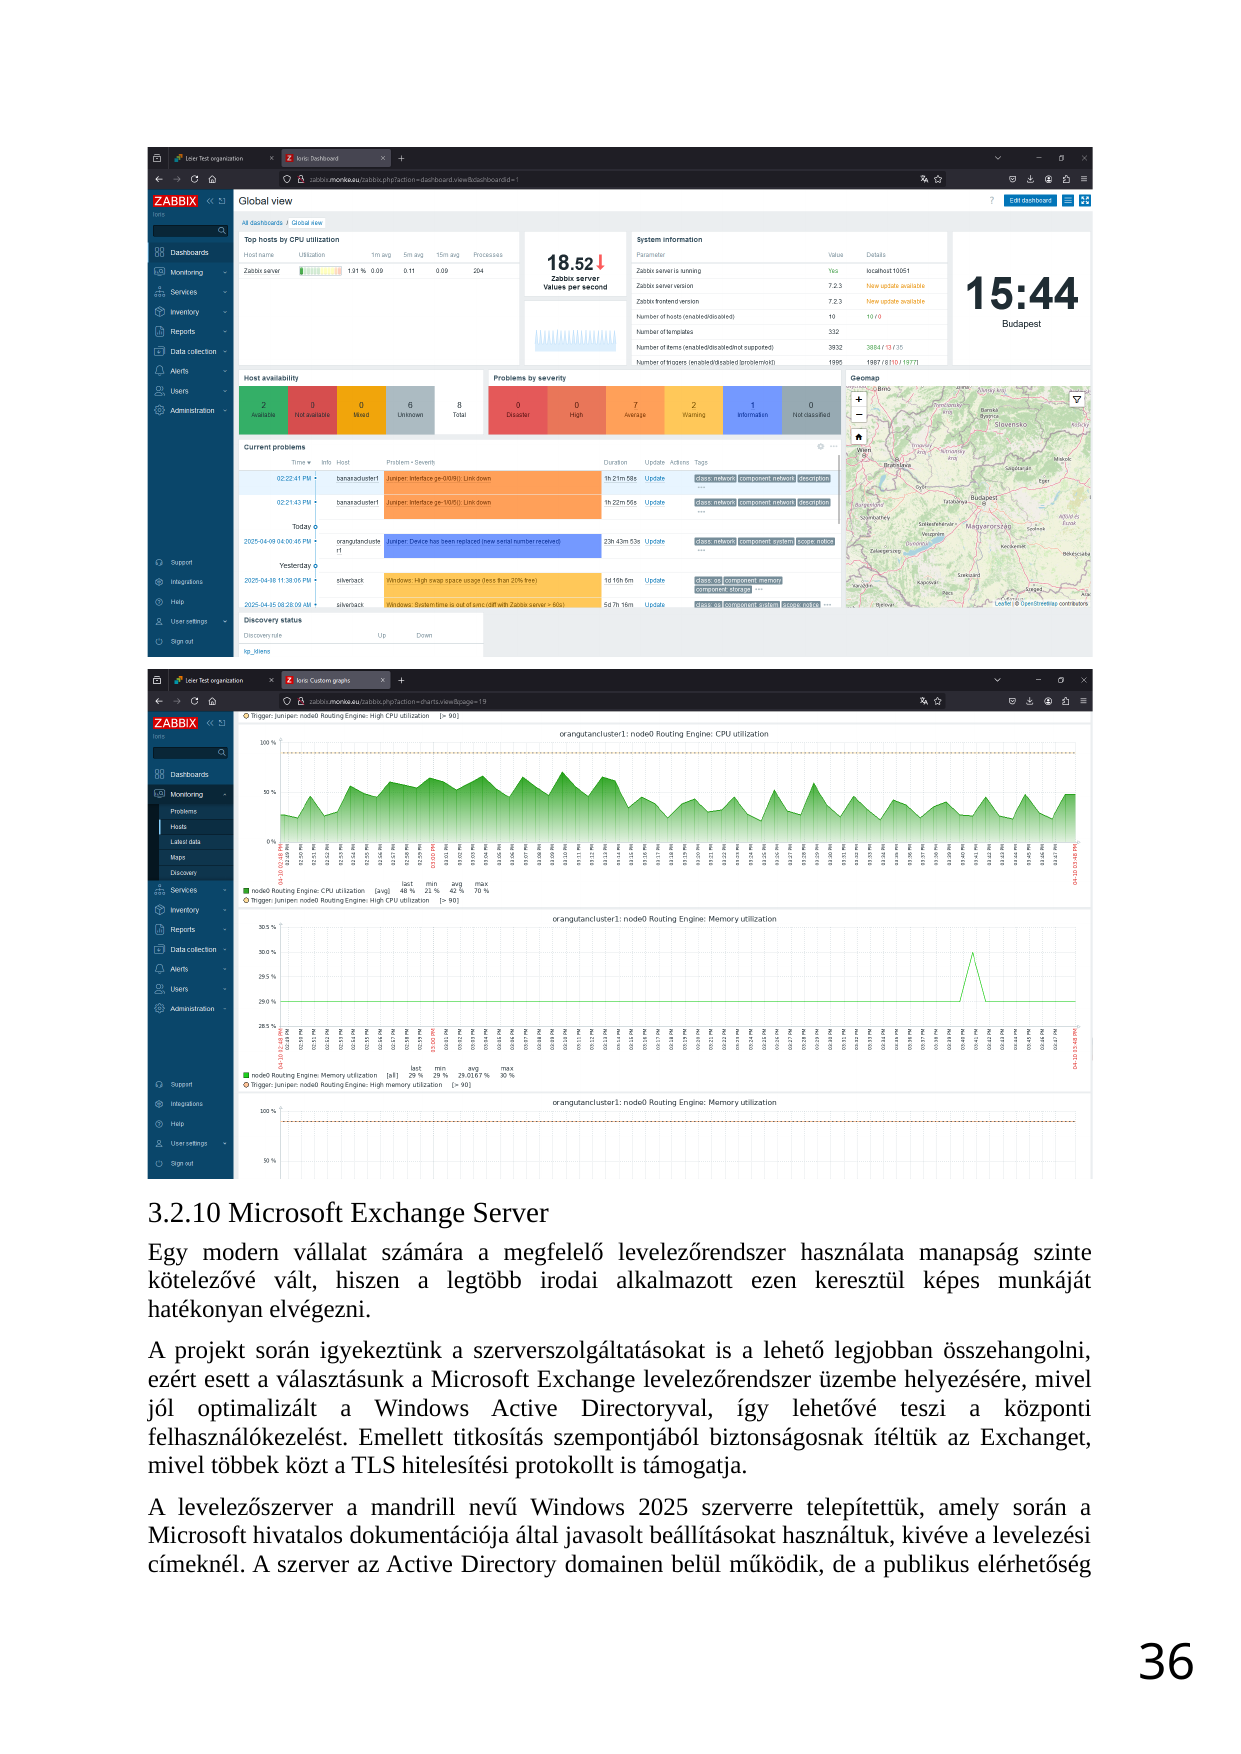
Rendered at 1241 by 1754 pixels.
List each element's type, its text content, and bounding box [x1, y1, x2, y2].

subtitle 3.2.10 Microsoft Exchange Server [148, 1195, 1092, 1228]
text Egy modern vállalat számára a megfelelő levelezőrendszer használata manapság szinte kötelezővé vált, hiszen a legtöbb irodai alkalmazott ezen keresztül képes munkáját hatékonyan elvégezni. [148, 1237, 1092, 1323]
text A projekt során igyekeztünk a szerverszolgáltatásokat is a lehető legjobban összehangolni, ezért esett a választásunk a Microsoft Exchange levelezőrendszer üzembe helyezésére, mivel jól optimalizált a Windows Active Directoryval, így lehetővé teszi a központi felhasználókezelést. Emellett titkosítás szempontjából biztonságosnak ítéltük az Exchanget, mivel többek közt a TLS hitelesítési protokollt is támogatja. [148, 1336, 1092, 1479]
picture [147, 669, 1093, 1179]
picture [147, 147, 1093, 657]
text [148, 1492, 1092, 1578]
